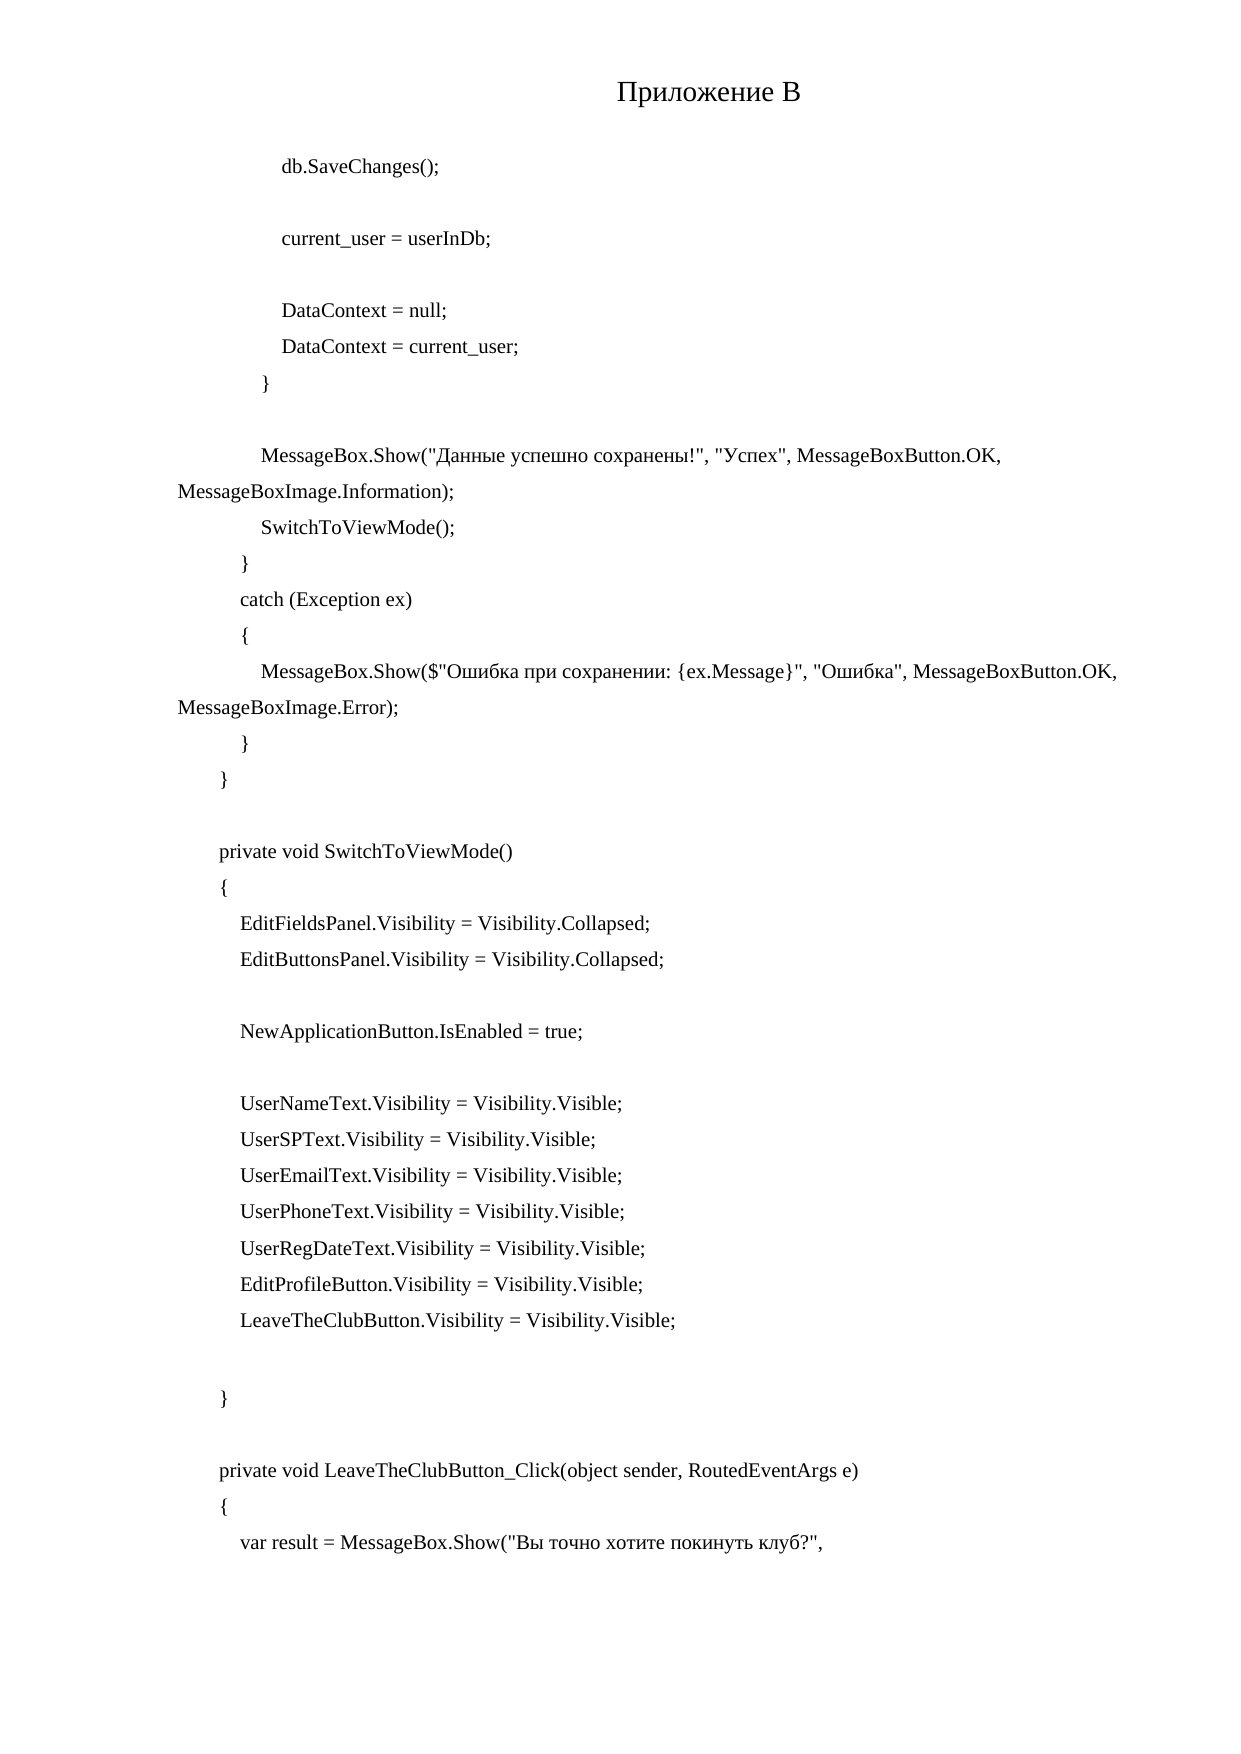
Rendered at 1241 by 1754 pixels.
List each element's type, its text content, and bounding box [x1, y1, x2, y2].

text MessageBox.Show("Данные успешно сохранены!", "Успех", MessageBoxButton.OK, MessageBoxImage.Information); [177, 442, 1181, 503]
text UserEmailText.Visibility = Visibility.Visible; [177, 1163, 1181, 1187]
text } [177, 767, 1181, 791]
text catch (Exception ex) [177, 587, 1181, 611]
text DataContext = current_user; [177, 334, 1181, 358]
text UserNameText.Visibility = Visibility.Visible; [177, 1091, 1181, 1115]
text current_user = userInDb; [177, 226, 1181, 250]
text NewApplicationButton.IsEnabled = true; [177, 1019, 1181, 1043]
text { [177, 623, 1181, 647]
text } [177, 370, 1181, 394]
text db.SaveChanges(); [177, 154, 1181, 178]
text private void LeaveTheClubButton_Click(object sender, RoutedEventArgs e) [177, 1458, 1181, 1482]
text } [177, 1386, 1181, 1409]
text EditButtonsPanel.Visibility = Visibility.Collapsed; [177, 947, 1181, 971]
text UserRegDateText.Visibility = Visibility.Visible; [177, 1235, 1181, 1259]
text SwitchToViewMode(); [177, 514, 1181, 539]
text LeaveTheClubButton.Visibility = Visibility.Visible; [177, 1307, 1181, 1332]
text EditFieldsPanel.Visibility = Visibility.Collapsed; [177, 911, 1181, 935]
text } [177, 731, 1181, 755]
text { [177, 1494, 1181, 1518]
text DataContext = null; [177, 298, 1181, 322]
text } [177, 551, 1181, 575]
text MessageBox.Show($"Ошибка при сохранении: {ex.Message}", "Ошибка", MessageBoxButton.OK, MessageBoxImage.Error); [177, 659, 1181, 719]
text UserPhoneText.Visibility = Visibility.Visible; [177, 1199, 1181, 1223]
text { [177, 875, 1181, 899]
text private void SwitchToViewMode() [177, 839, 1181, 863]
text UserSPText.Visibility = Visibility.Visible; [177, 1127, 1181, 1151]
text EditProfileButton.Visibility = Visibility.Visible; [177, 1271, 1181, 1296]
text var result = MessageBox.Show("Вы точно хотите покинуть клуб?", [177, 1530, 1181, 1554]
